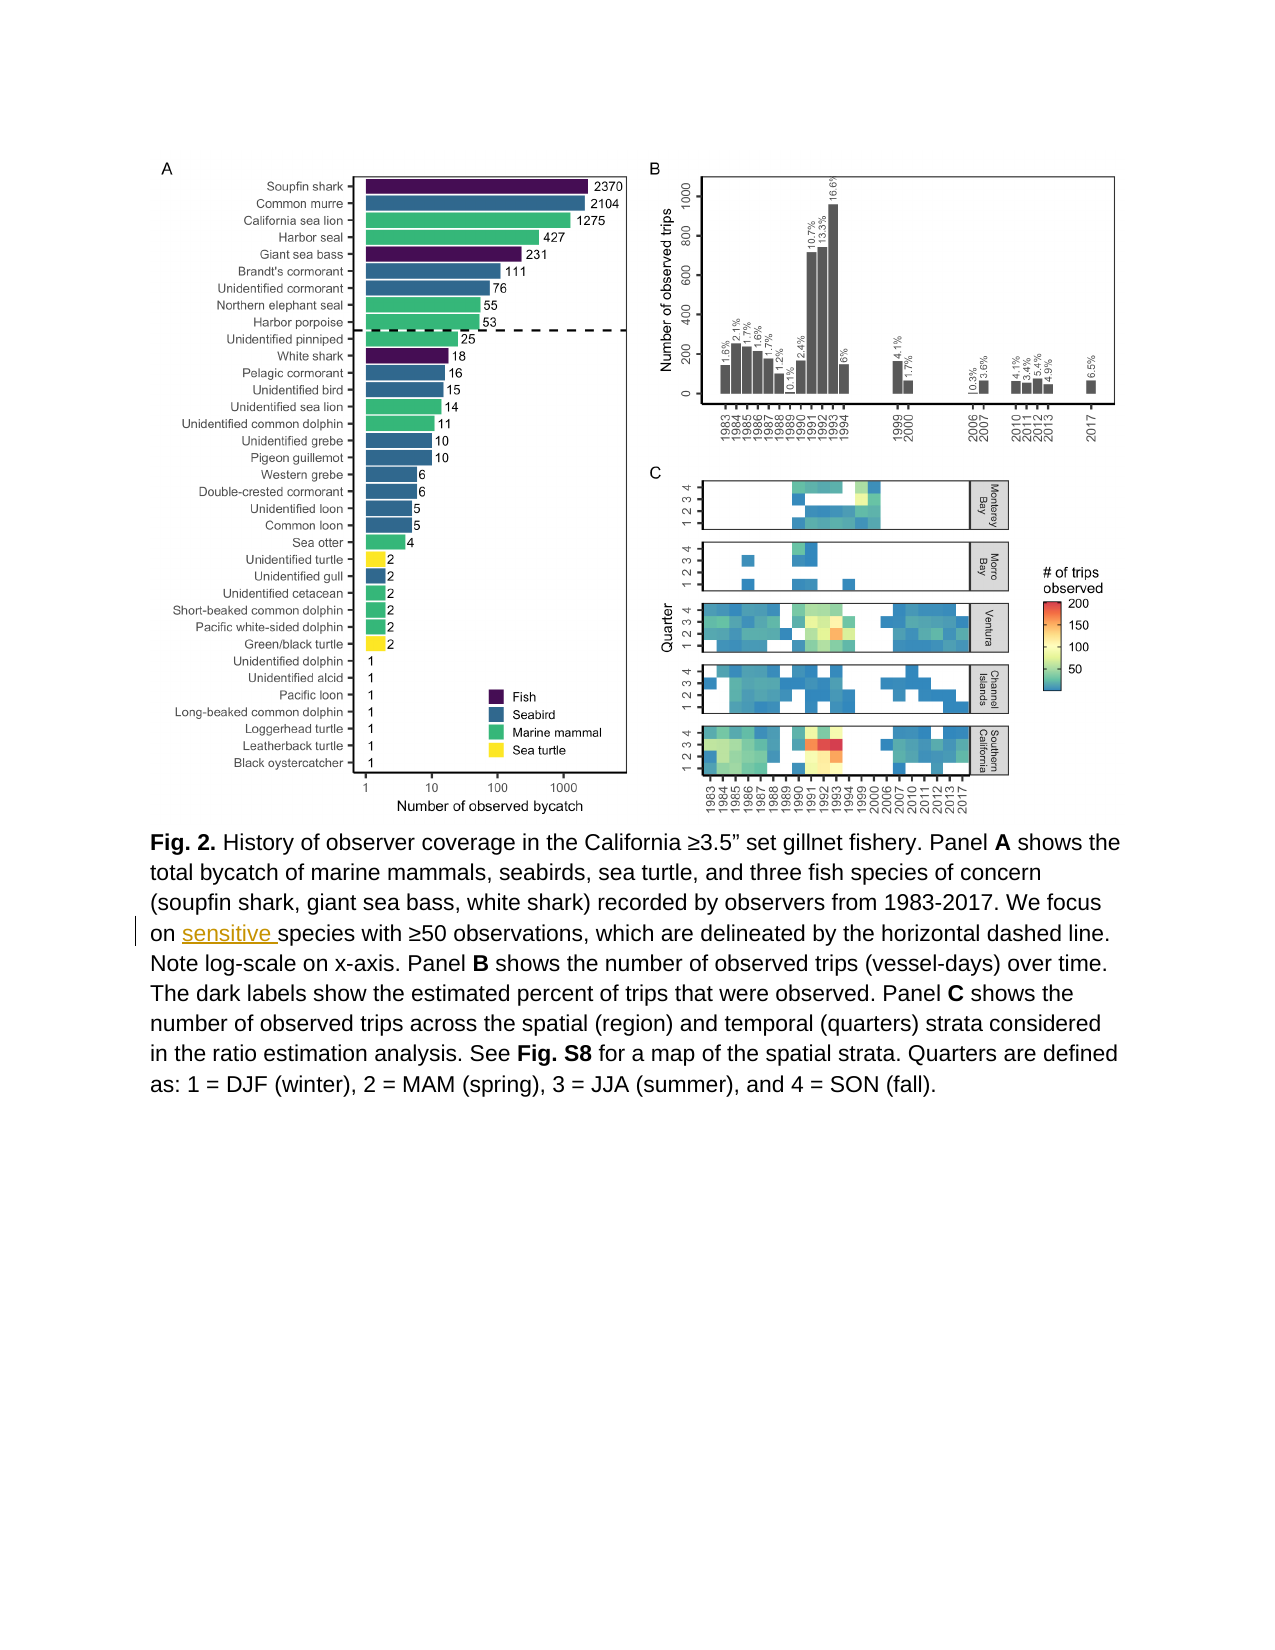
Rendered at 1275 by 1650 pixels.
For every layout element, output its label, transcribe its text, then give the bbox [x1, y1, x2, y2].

picture [150, 150, 1125, 825]
text Fig. 2. History of observer coverage in the California ≥3.5” set gillnet fishery. Panel A shows the total bycatch of marine mammals, seabirds, sea turtle, and three fish species of concern (soupfin shark, giant sea bass, white shark) recorded by observers from 1983-2017. We focus on species with ≥50 observations, which are delineated by the horizontal dashed line. Note log-scale on x-axis. Panel B shows the number of observed trips (vessel-days) over time. The dark labels show the estimated percent of trips that were observed. Panel C shows the number of observed trips across the spatial (region) and temporal (quarters) strata considered in the ratio estimation analysis. See Fig. S8 for a map of the spatial strata. Quarters are defined as: 1 = DJF (winter), 2 = MAM (spring), 3 = JJA (summer), and 4 = SON (fall). [150, 825, 1125, 1097]
